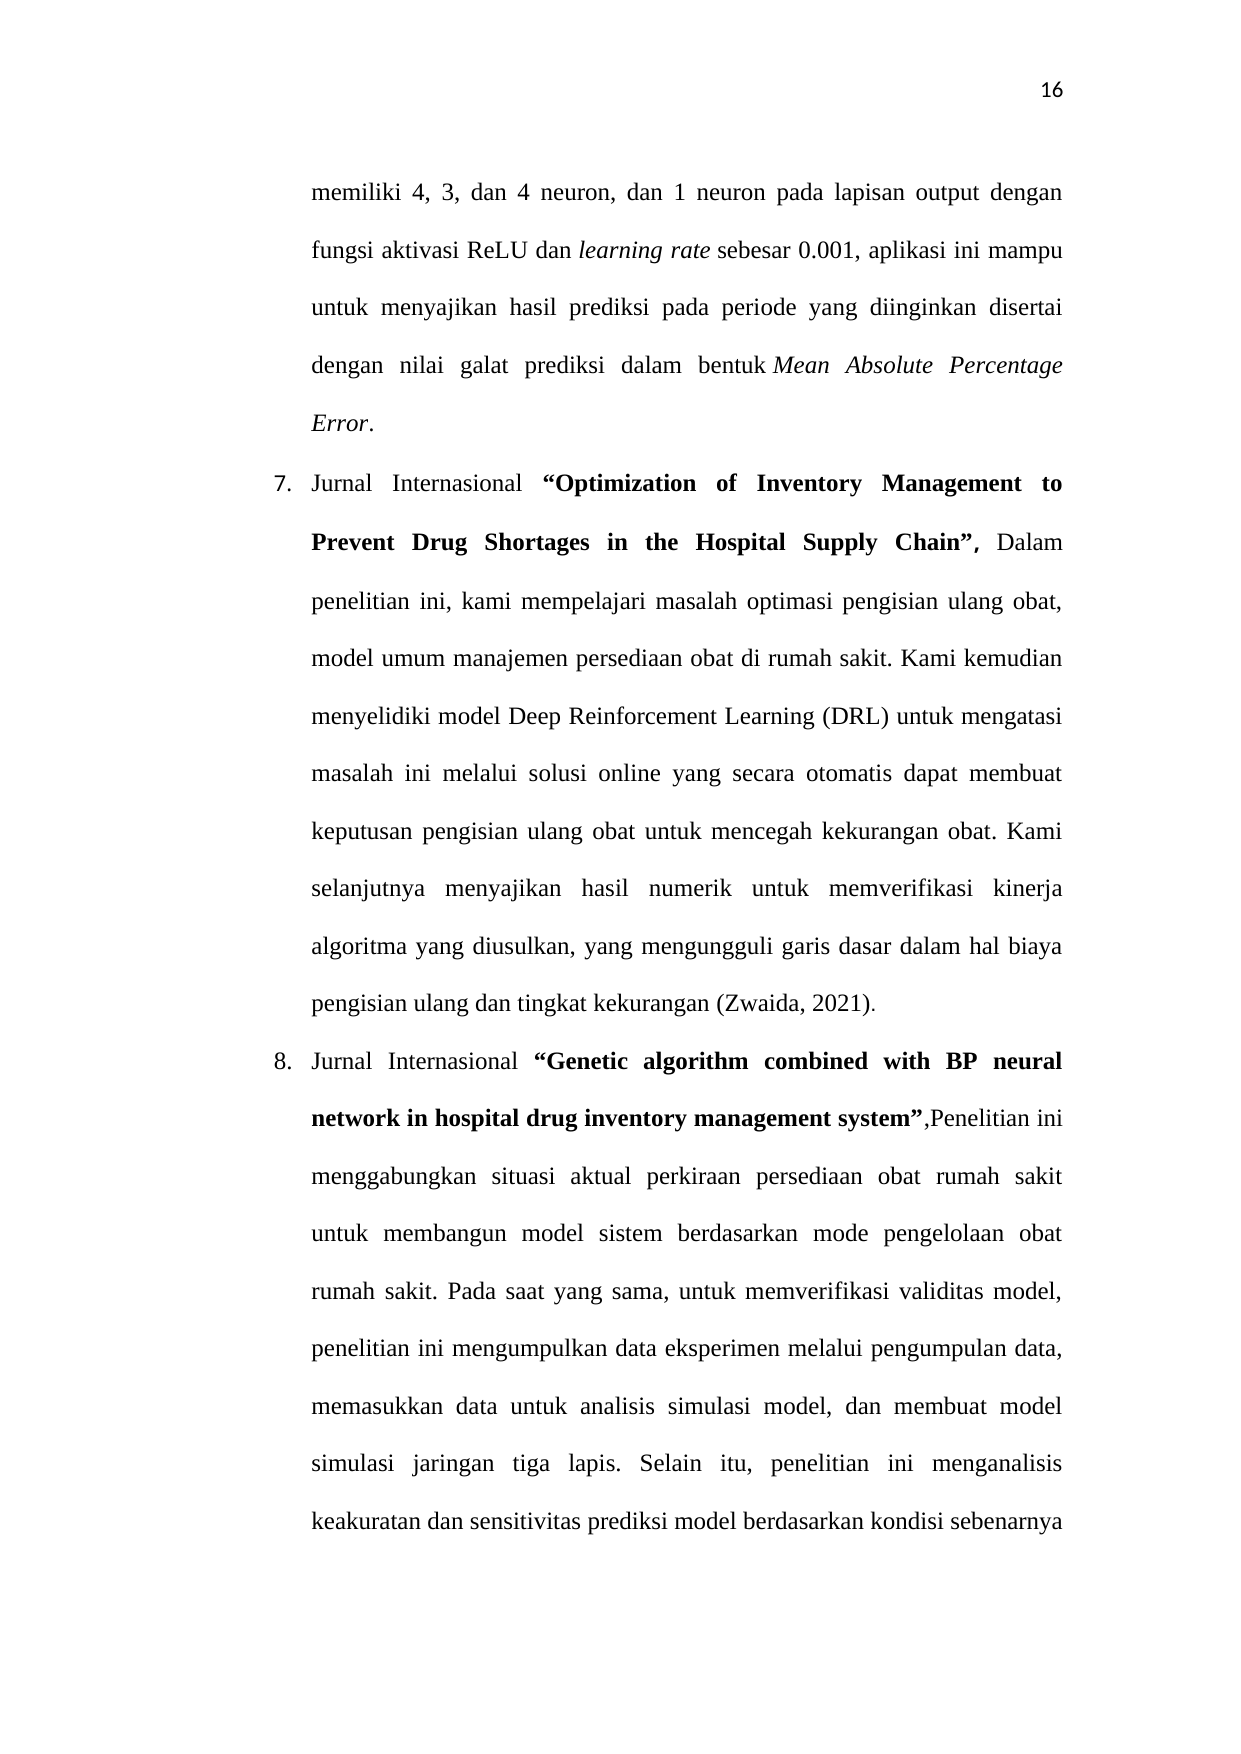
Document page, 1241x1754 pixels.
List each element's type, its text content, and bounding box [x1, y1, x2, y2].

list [274, 1046, 1063, 1535]
list Jurnal Internasional “Optimization of Inventory Management to Prevent Drug Shortages in the Hospital Supply Chain”, Dalam penelitian ini, kami mempelajari masalah optimasi pengisian ulang obat, model umum manajemen persediaan obat di rumah sakit. Kami kemudian menyelidiki model Deep Reinforcement Learning (DRL) untuk mengatasi masalah ini melalui solusi online yang secara otomatis dapat membuat keputusan pengisian ulang obat untuk mencegah kekurangan obat. Kami selanjutnya menyajikan hasil numerik untuk memverifikasi kinerja algoritma yang diusulkan, yang mengungguli garis dasar dalam hal biaya pengisian ulang dan tingkat kekurangan. [274, 468, 1063, 1017]
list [274, 177, 1063, 438]
